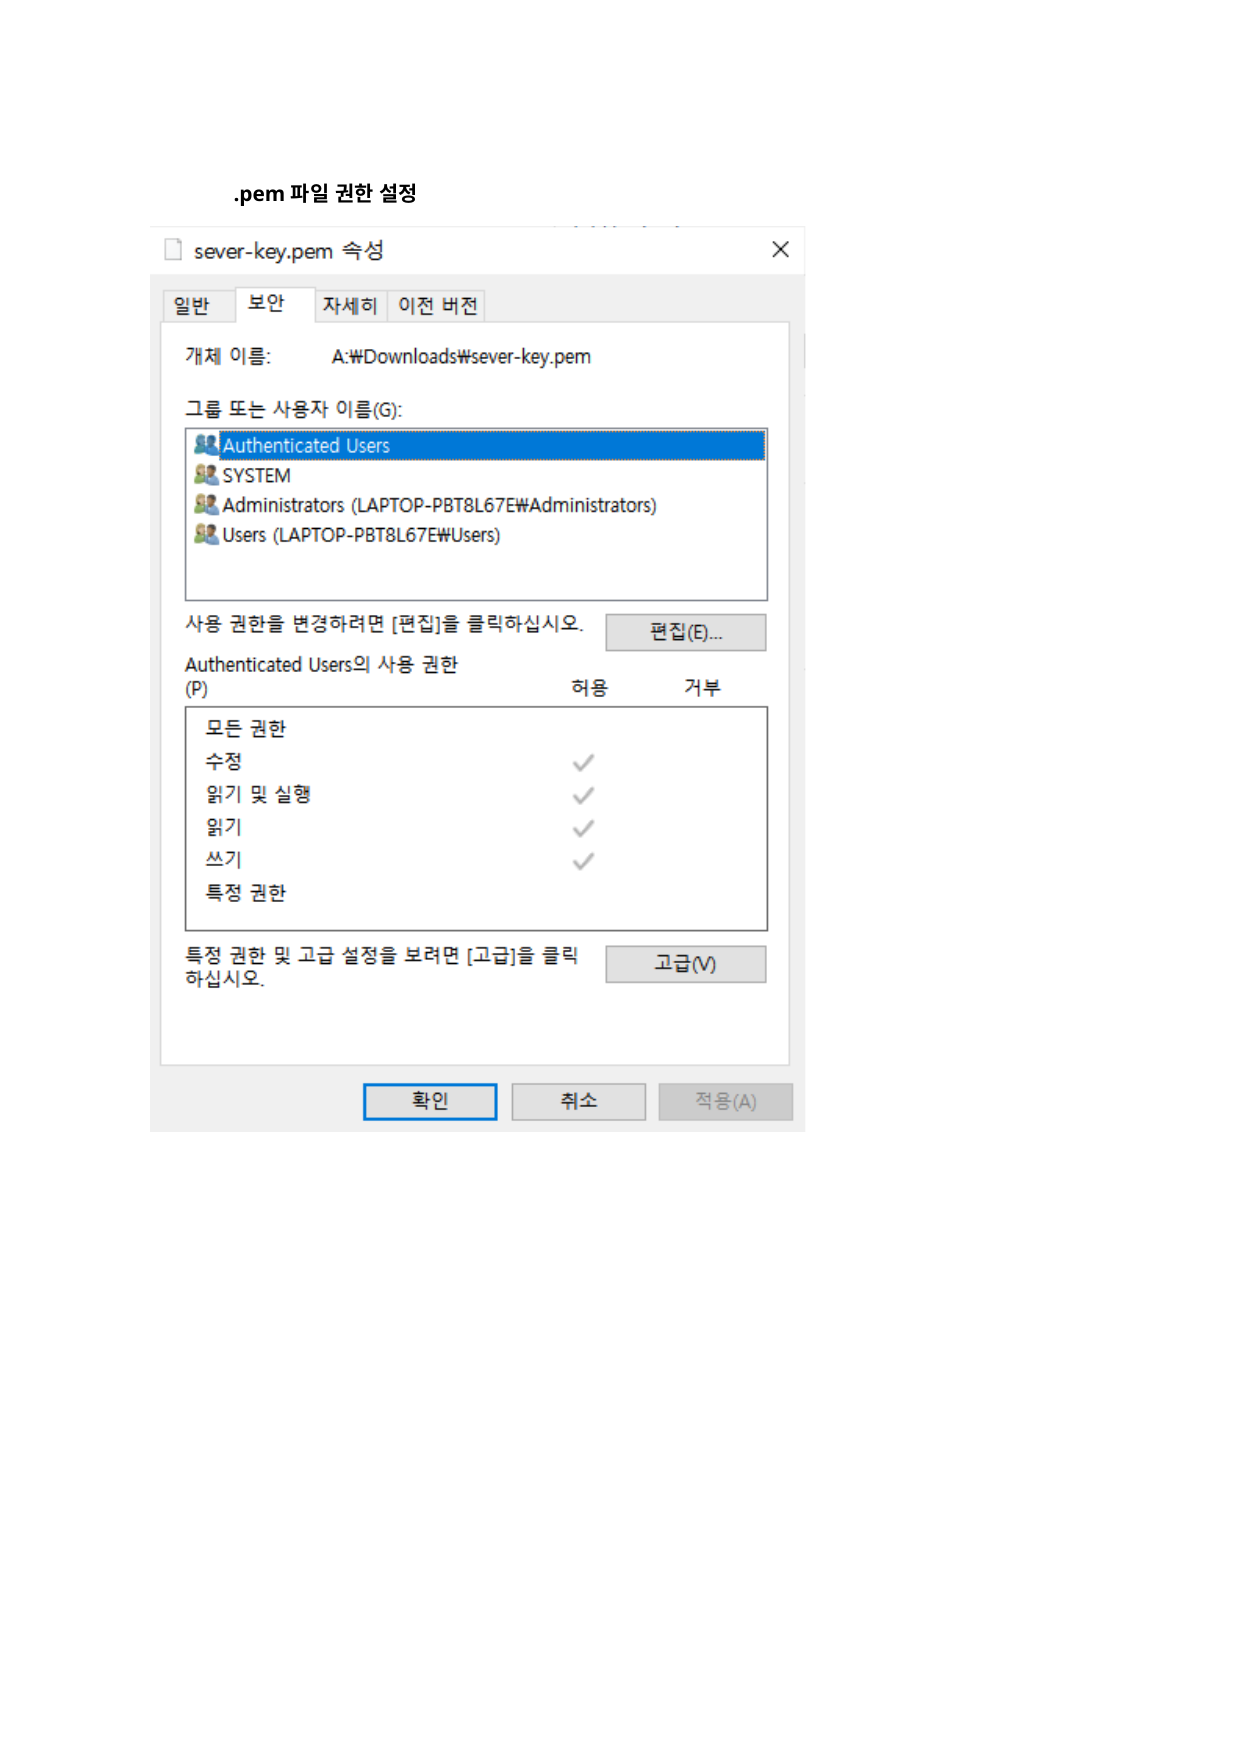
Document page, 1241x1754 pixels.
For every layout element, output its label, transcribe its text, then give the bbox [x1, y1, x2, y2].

subtitle .pem 파일 권한 설정 [233, 177, 1090, 207]
picture [150, 226, 806, 1132]
